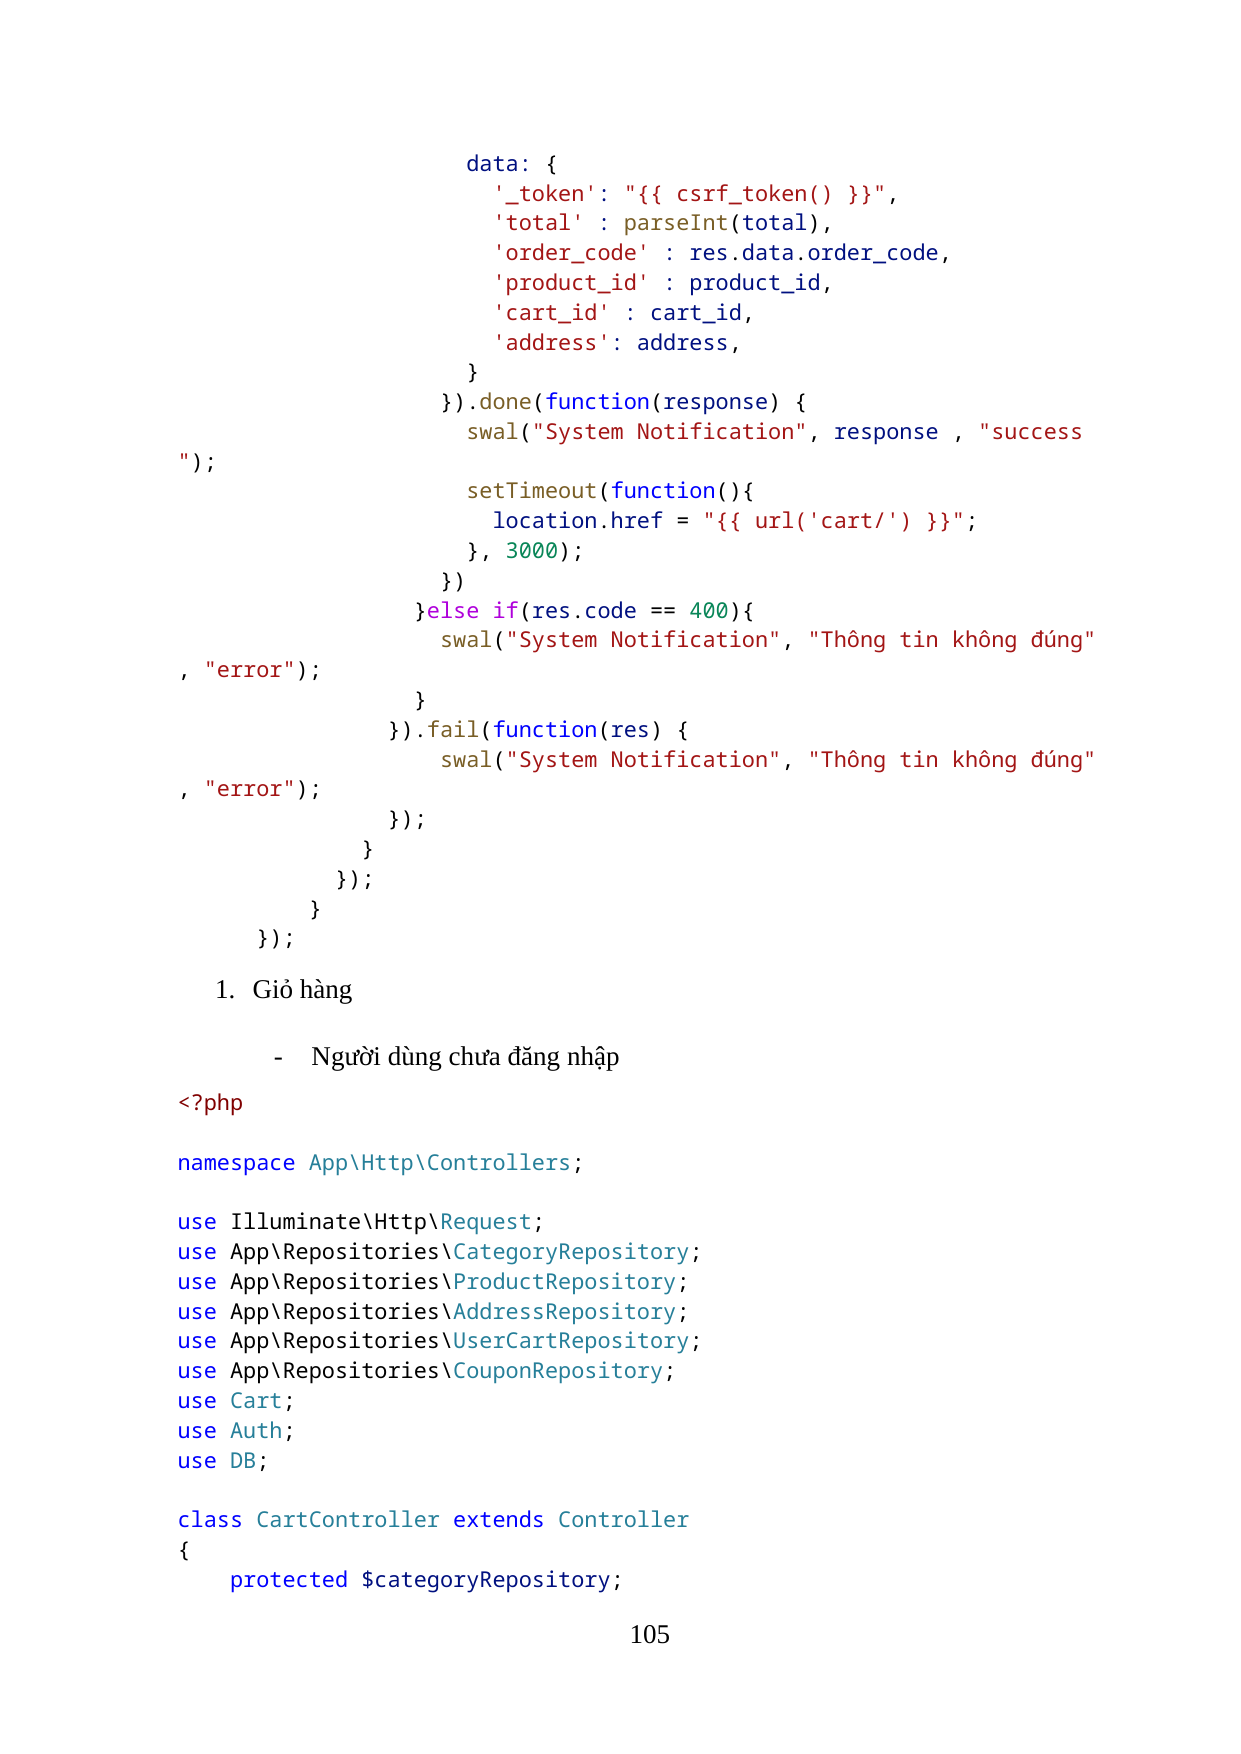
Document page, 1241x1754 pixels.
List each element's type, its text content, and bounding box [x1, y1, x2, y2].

text data: { [177, 148, 1122, 177]
text use App\Repositories\ProductRepository; [177, 1266, 1122, 1296]
text } [177, 833, 1122, 863]
text protected $categoryRepository; [177, 1564, 1122, 1593]
text use App\Repositories\CategoryRepository; [177, 1236, 1122, 1266]
text } [177, 684, 1122, 714]
text }); [177, 803, 1122, 833]
text use Illuminate\Http\Request; [177, 1206, 1122, 1236]
text }) [177, 565, 1122, 594]
text <?php [177, 1087, 1122, 1117]
text } [177, 356, 1122, 386]
text use App\Repositories\CouponRepository; [177, 1355, 1122, 1385]
text swal("System Notification", "Thông tin không đúng" , "error"); [177, 743, 1122, 803]
text location.href = "{{ url('cart/') }}"; [177, 505, 1122, 535]
text }).done(function(response) { [177, 386, 1122, 416]
text '_token': "{{ csrf_token() }}", [177, 177, 1122, 207]
text }, 3000); [177, 535, 1122, 565]
text 'total' : parseInt(total), [177, 207, 1122, 237]
text swal("System Notification", "Thông tin không đúng" , "error"); [177, 624, 1122, 684]
text }); [177, 863, 1122, 892]
text { [177, 1534, 1122, 1564]
text setTimeout(function(){ [177, 475, 1122, 505]
list Người dùng chưa đăng nhập [274, 1040, 1122, 1072]
text swal("System Notification", response , "success"); [177, 416, 1122, 475]
list Giỏ hàng [215, 973, 1122, 1004]
text use Cart; [177, 1385, 1122, 1415]
text 'cart_id' : cart_id, [177, 297, 1122, 326]
text }); [177, 922, 1122, 952]
text use Auth; [177, 1415, 1122, 1444]
text 'address': address, [177, 326, 1122, 356]
text }).fail(function(res) { [177, 714, 1122, 743]
text use App\Repositories\AddressRepository; [177, 1296, 1122, 1325]
text }else if(res.code == 400){ [177, 594, 1122, 624]
text 'product_id' : product_id, [177, 267, 1122, 297]
text 'order_code' : res.data.order_code, [177, 237, 1122, 267]
text } [177, 892, 1122, 922]
text use App\Repositories\UserCartRepository; [177, 1325, 1122, 1355]
text use DB; [177, 1444, 1122, 1474]
text namespace App\Http\Controllers; [177, 1147, 1122, 1176]
text class CartController extends Controller [177, 1504, 1122, 1534]
